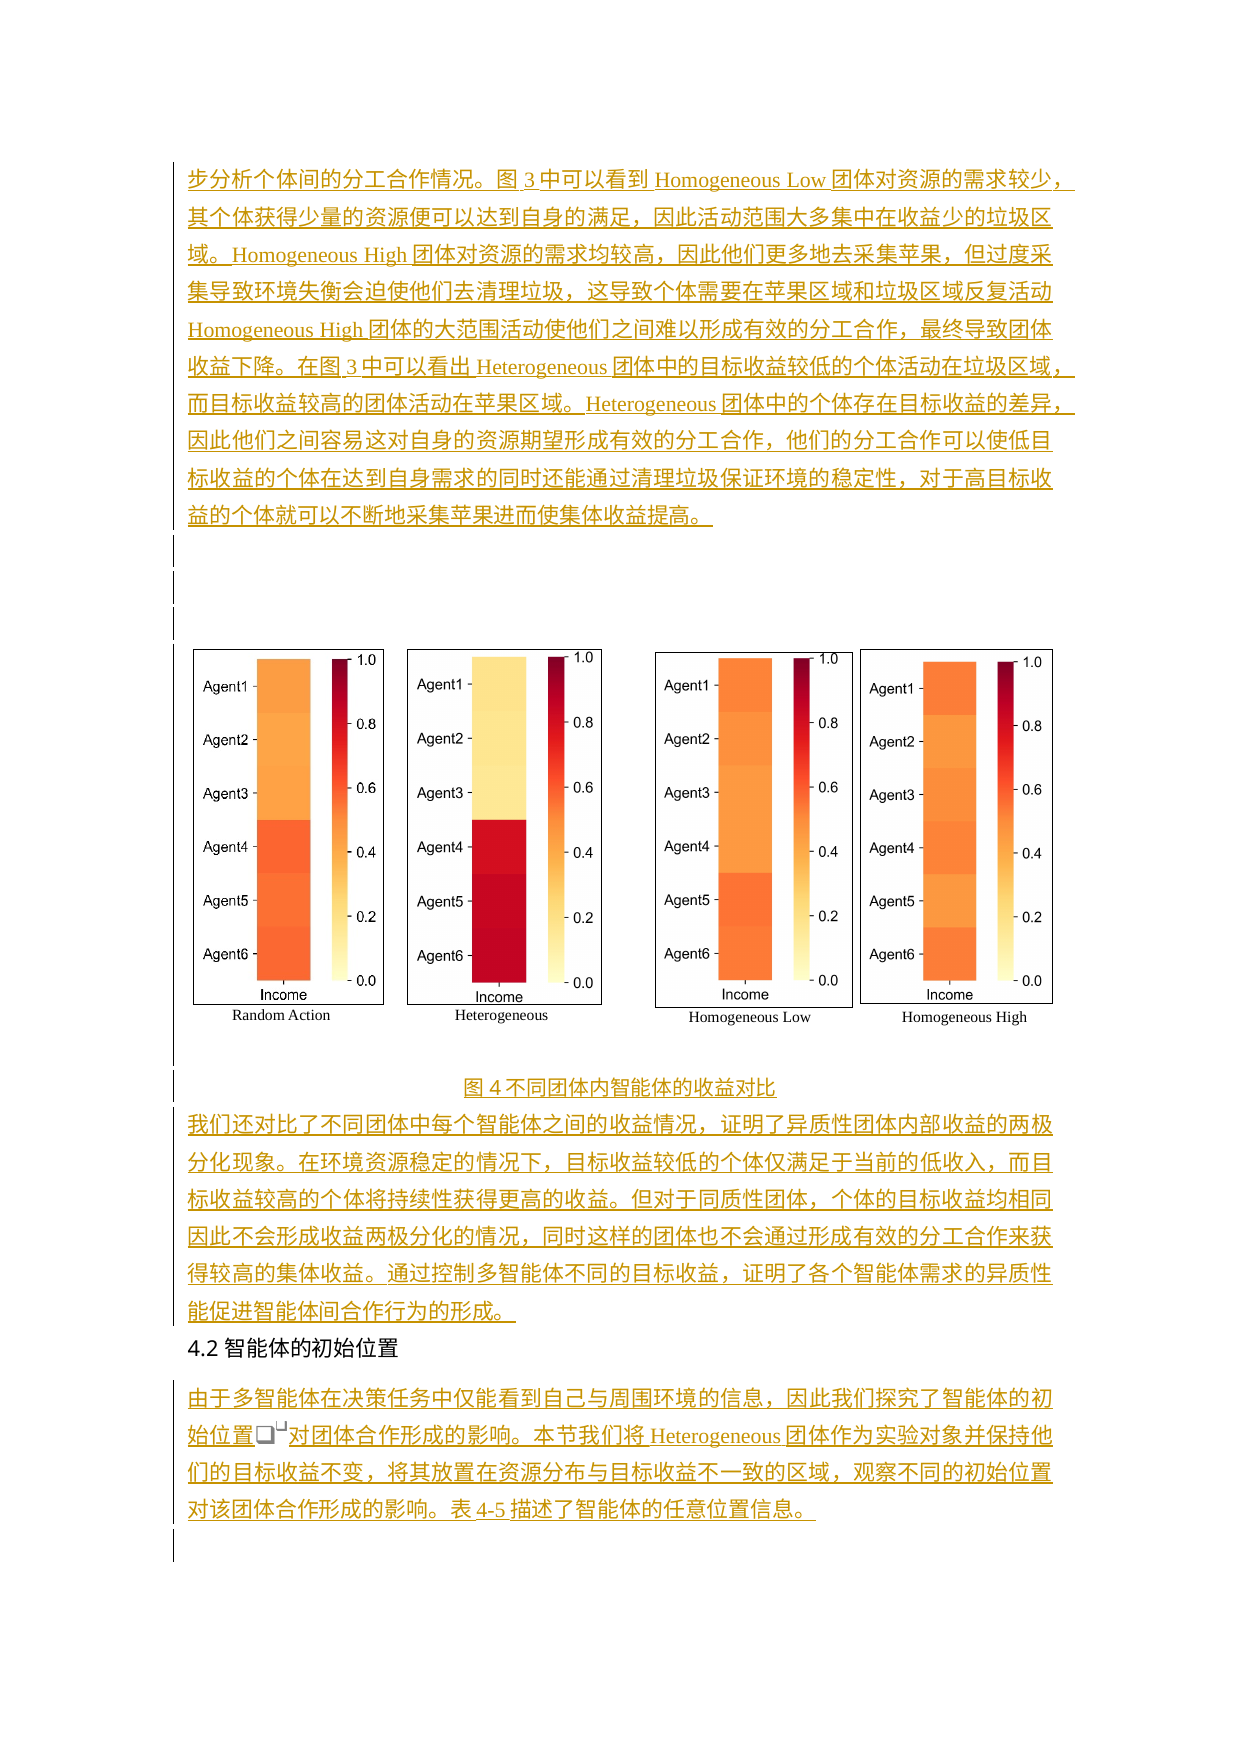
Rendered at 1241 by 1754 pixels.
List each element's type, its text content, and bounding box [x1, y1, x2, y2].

picture [656, 653, 852, 1007]
subtitle 4.2 智能体的初始位置 [187, 1330, 1053, 1363]
picture [408, 650, 601, 1004]
picture [861, 650, 1052, 1003]
picture [194, 650, 383, 1004]
